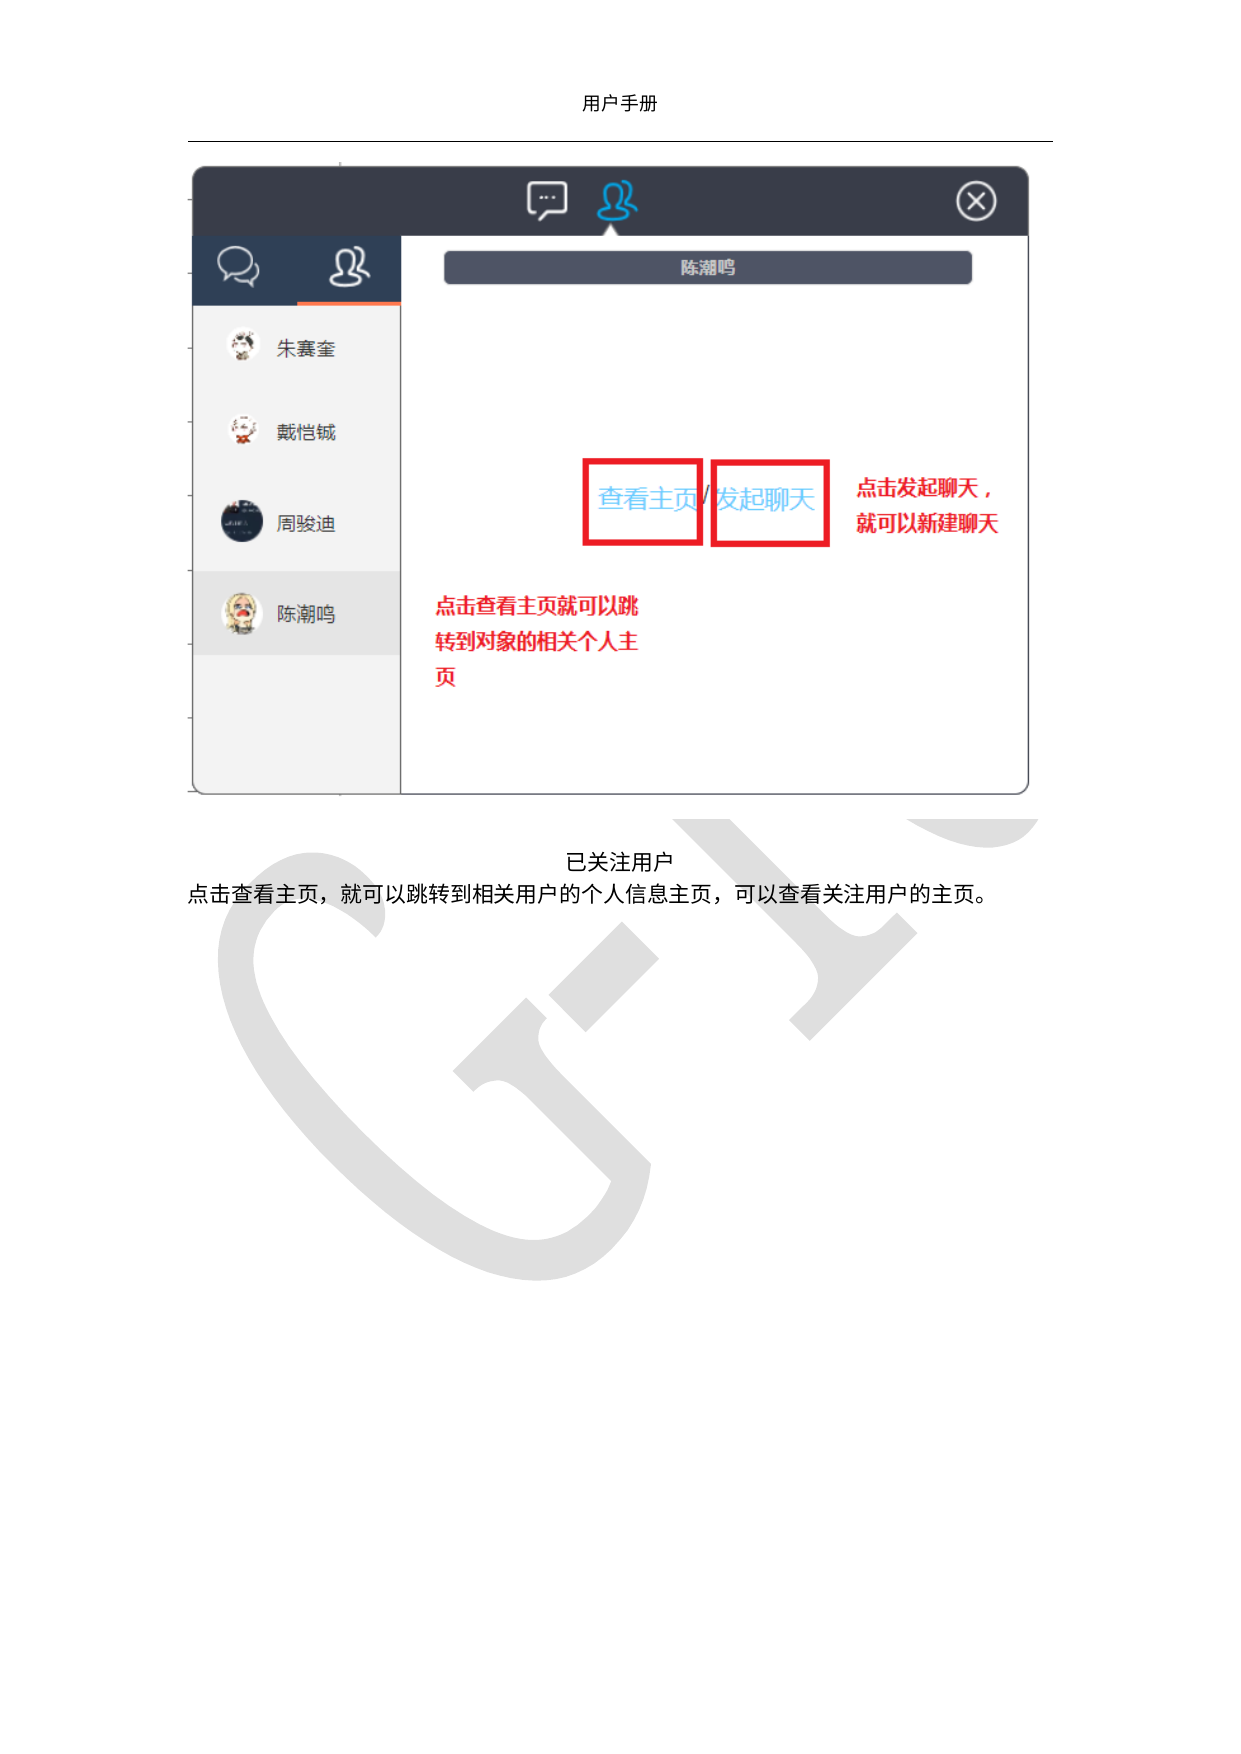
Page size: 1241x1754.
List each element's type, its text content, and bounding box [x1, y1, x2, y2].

text 点击查看主页，就可以跳转到相关用户的个人信息主页，可以查看关注用户的主页。 [187, 877, 1053, 909]
picture [187, 162, 1052, 819]
text 已关注用户 [187, 844, 1053, 877]
